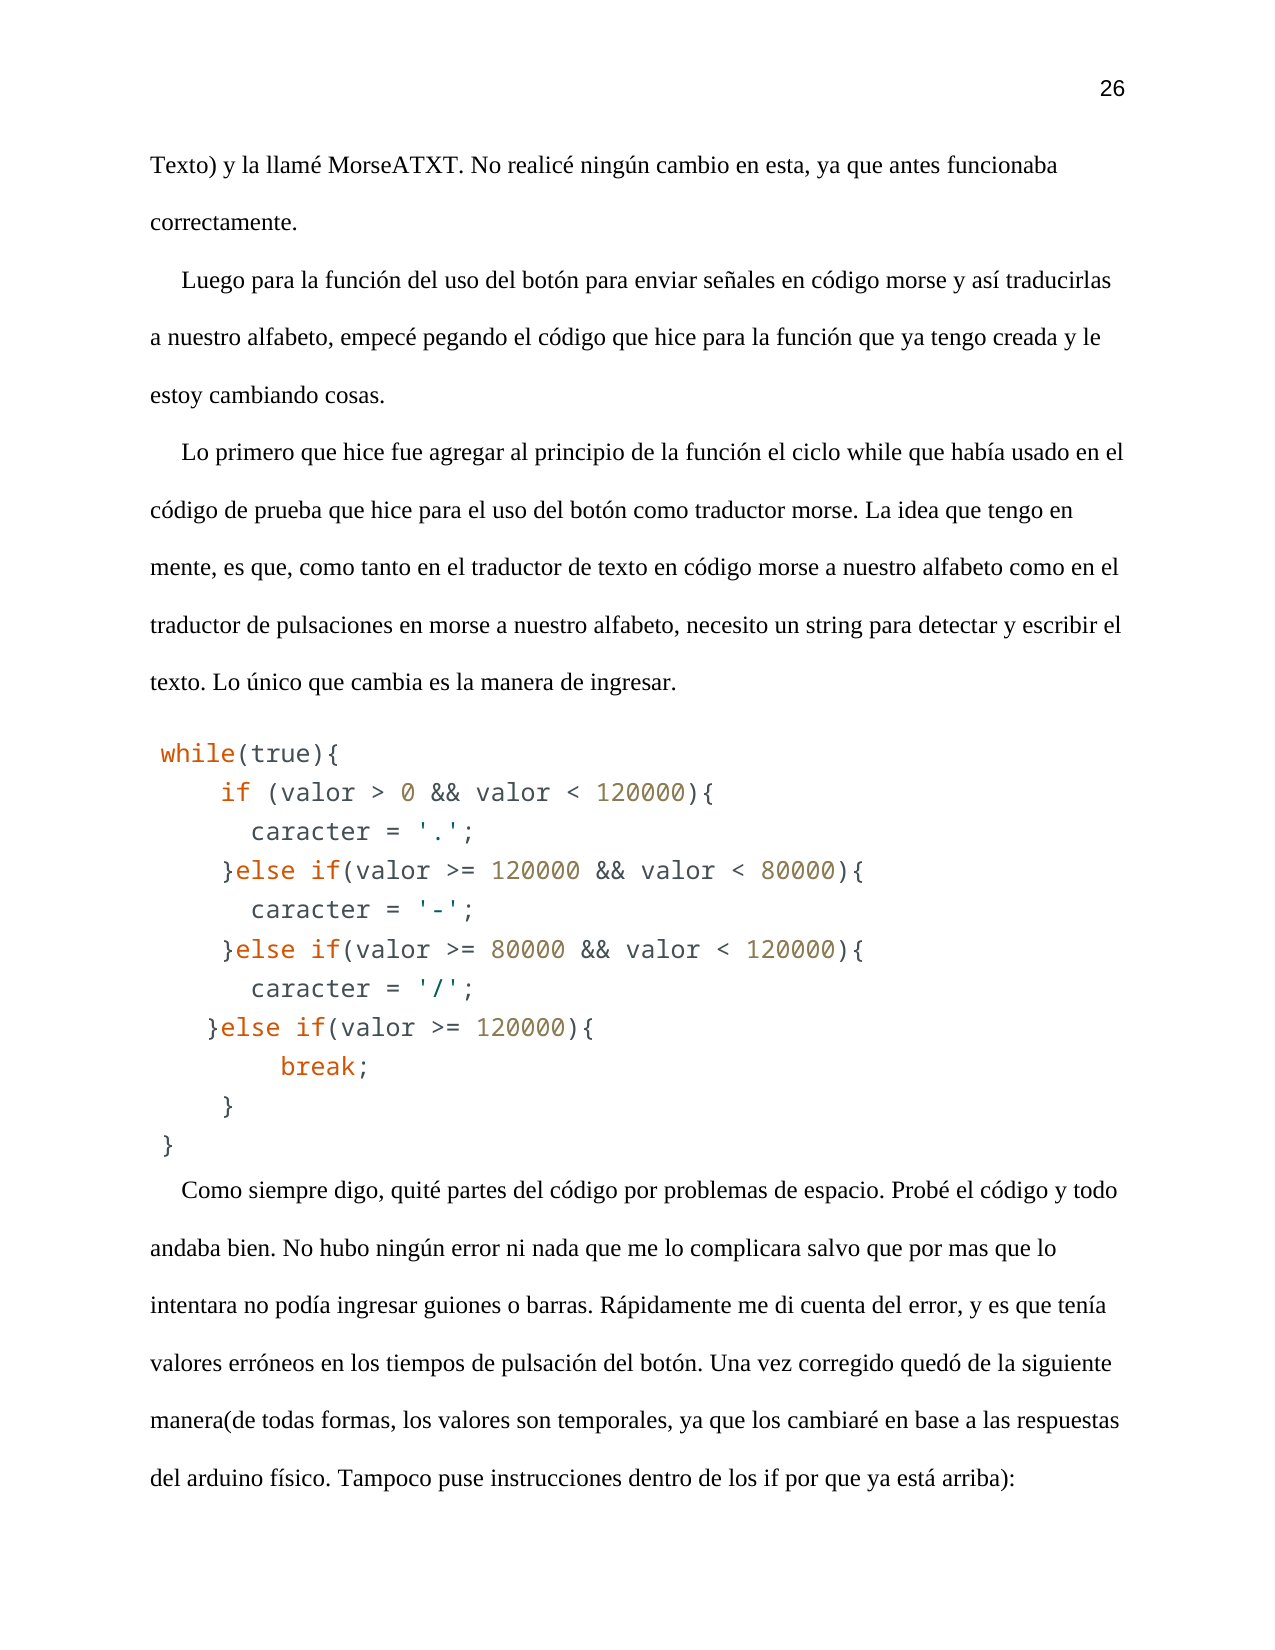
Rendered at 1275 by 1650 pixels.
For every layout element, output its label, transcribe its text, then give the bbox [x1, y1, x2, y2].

text Como siempre digo, quité partes del código por problemas de espacio. Probé el código y todo andaba bien. No hubo ningún error ni nada que me lo complicara salvo que por mas que lo intentara no podía ingresar guiones o barras. Rápidamente me di cuenta del error, y es que tenía valores erróneos en los tiempos de pulsación del botón. Una vez corregido quedó de la siguiente manera(de todas formas, los valores son temporales, ya que los cambiaré en base a las respuestas del arduino físico. Tampoco puse instrucciones dentro de los if por que ya está arriba): [150, 1175, 1125, 1492]
text Texto) y la llamé MorseATXT. No realicé ningún cambio en esta, ya que antes funcionaba correctamente. [150, 150, 1125, 236]
table_header while(true){ if (valor > 0 && valor < 120000){ caracter = '.'; }else if(valor >= 120000 && valor < 80000){ caracter = '-'; }else if(valor >= 80000 && valor < 120000){ caracter = '/'; }else if(valor >= 120000){ break; } } [150, 725, 1125, 1175]
text Luego para la función del uso del botón para enviar señales en código morse y así traducirlas [150, 265, 1125, 294]
text Lo primero que hice fue agregar al principio de la función el ciclo while que había usado en el código de prueba que hice para el uso del botón como traductor morse. La idea que tengo en mente, es que, como tanto en el traductor de texto en código morse a nuestro alfabeto como en el traductor de pulsaciones en morse a nuestro alfabeto, necesito un string para detectar y escribir el texto. Lo único que cambia es la manera de ingresar. [150, 437, 1125, 696]
text a nuestro alfabeto, empecé pegando el código que hice para la función que ya tengo creada y le estoy cambiando cosas. [150, 322, 1125, 409]
